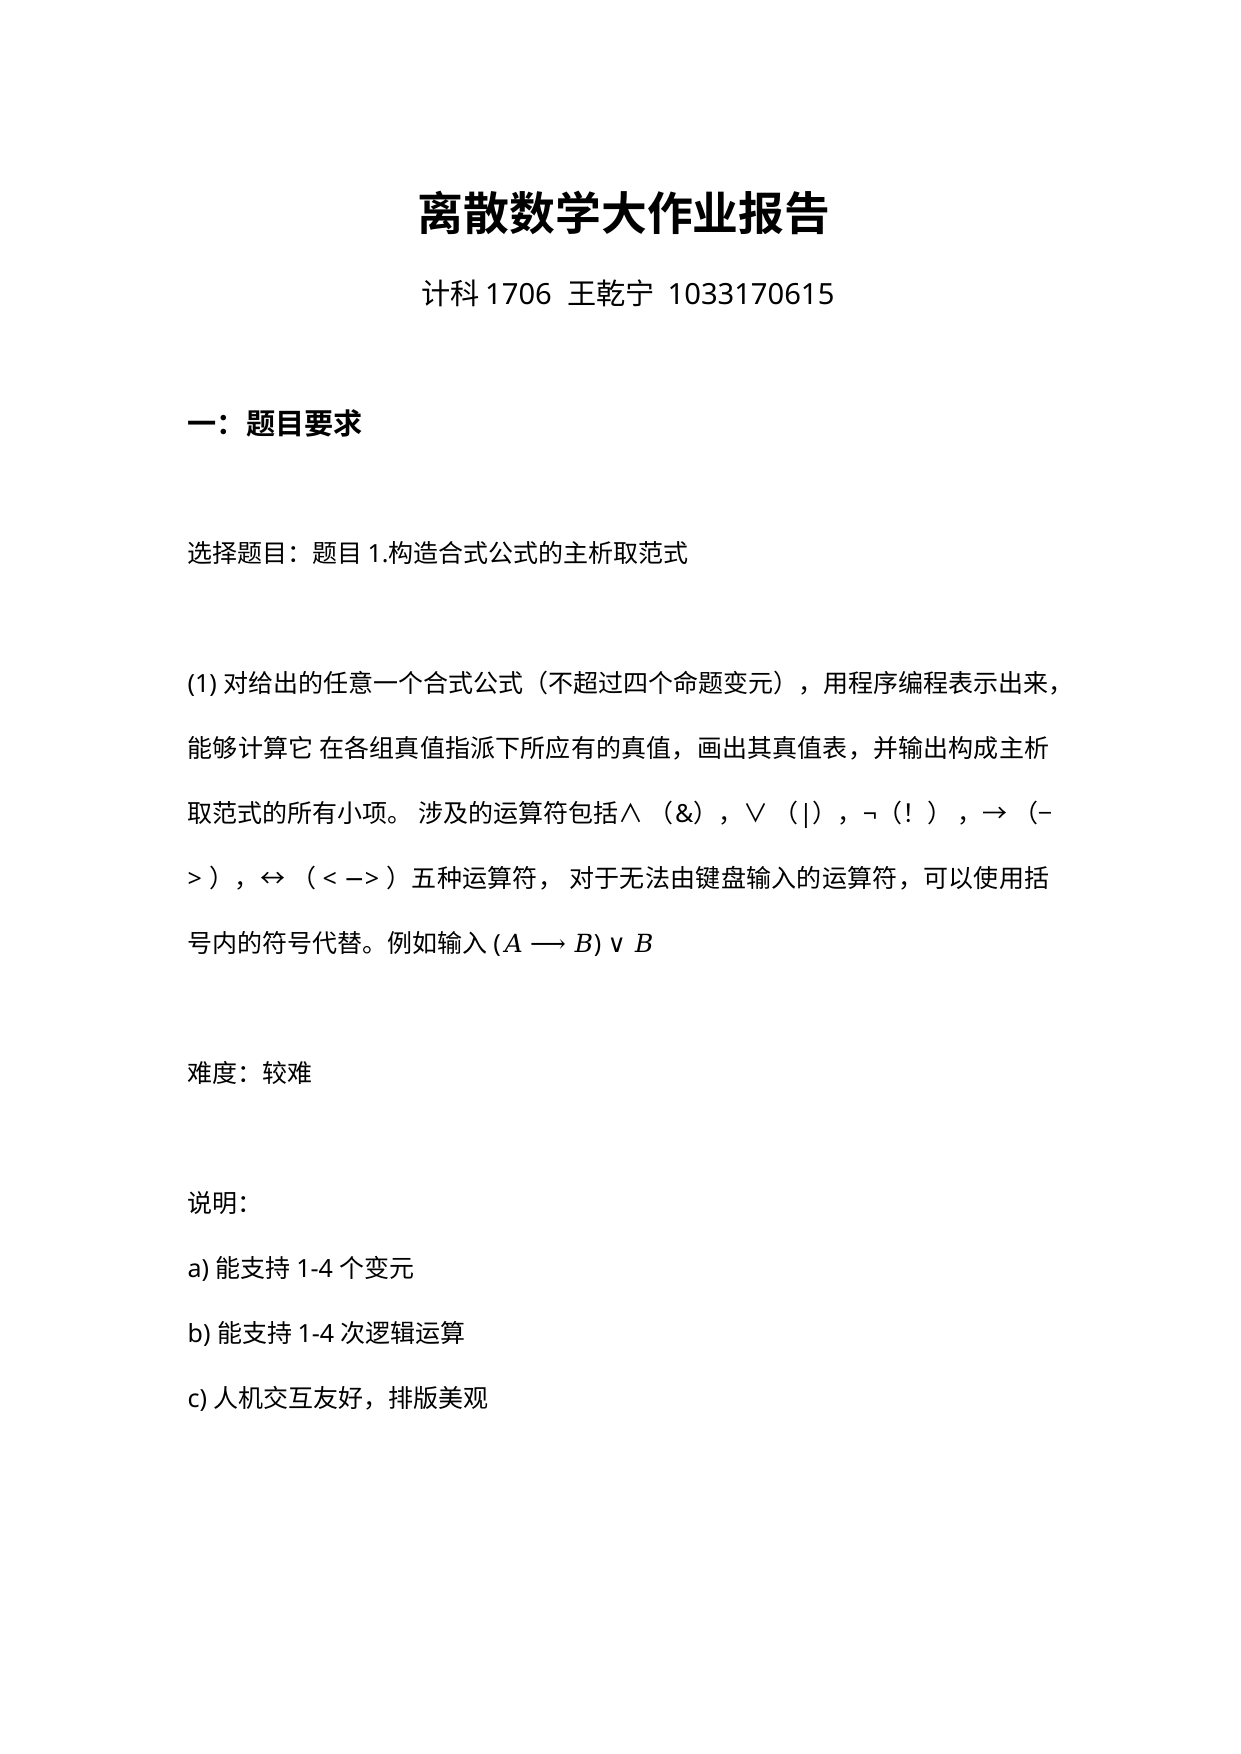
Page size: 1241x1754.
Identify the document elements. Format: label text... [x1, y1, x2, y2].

text (1) 对给出的任意一个合式公式（不超过四个命题变元），用程序编程表示出来， [187, 649, 1053, 714]
text a) 能支持 1-4 个变元 [187, 1234, 1053, 1299]
text b) 能支持 1-4 次逻辑运算 [187, 1299, 1053, 1364]
text 计科1706 王乾宁 1033170615 [187, 259, 1053, 324]
text 选择题目：题目1.构造合式公式的主析取范式 [187, 519, 1053, 584]
text c) 人机交互友好，排版美观 [187, 1364, 1053, 1429]
text 说明： [187, 1169, 1053, 1234]
text 离散数学大作业报告 [187, 162, 1053, 259]
text 一：题目要求 [187, 389, 1053, 454]
text 能够计算它 在各组真值指派下所应有的真值，画出其真值表，并输出构成主析取范式的所有小项。 涉及的运算符包括∧ （&），∨ （|），¬（！） ，→ （−> ），↔ （ < −> ）五种运算符， 对于无法由键盘输入的运算符，可以使用括号内的符号代替。例如输入 (𝐴 ⟶ 𝐵) ∨ 𝐵 [187, 714, 1053, 974]
text 难度：较难 [187, 1039, 1053, 1104]
